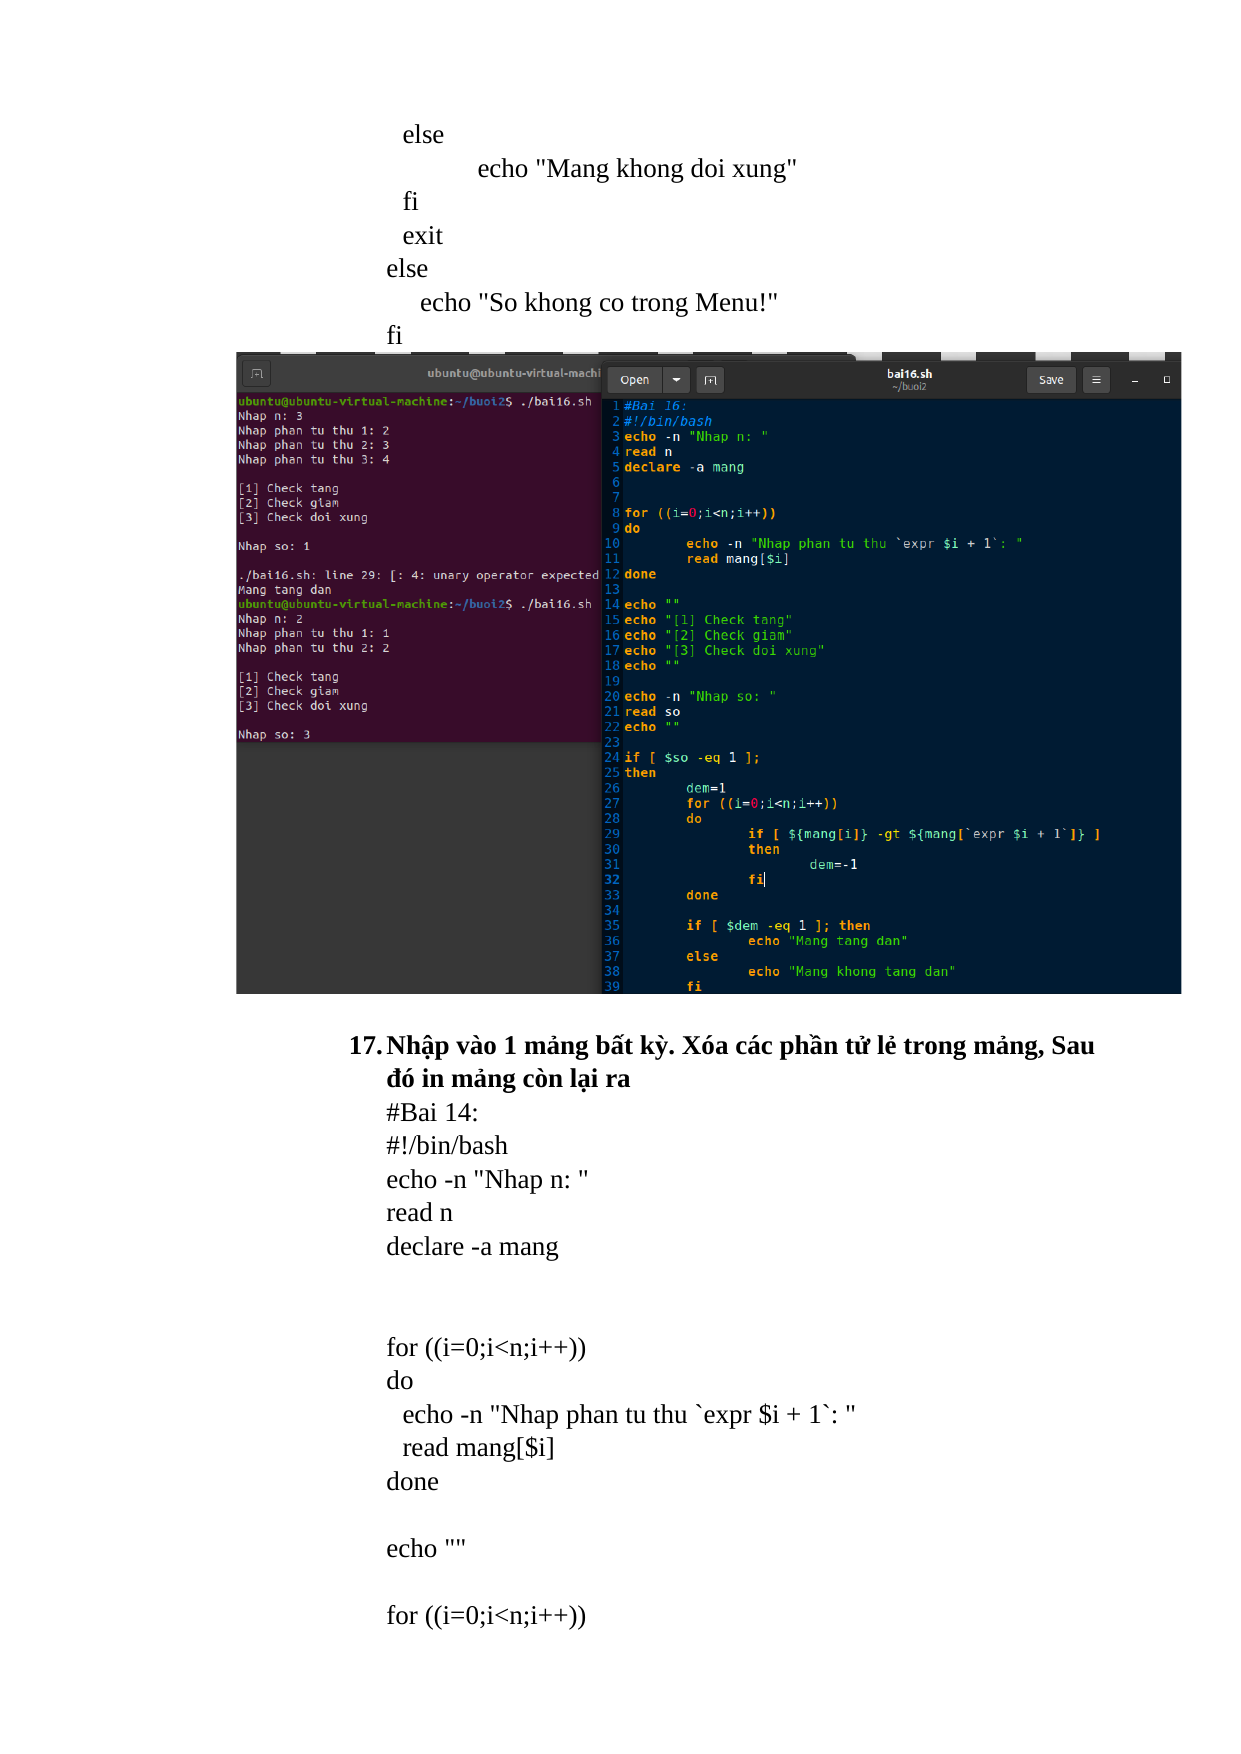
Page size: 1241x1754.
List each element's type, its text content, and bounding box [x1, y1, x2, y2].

list echo "Mang khong doi xung" [386, 152, 1122, 183]
list done [386, 1465, 1122, 1496]
list else [386, 252, 1122, 283]
list exit [386, 219, 1122, 250]
list declare -a mang [386, 1230, 1122, 1261]
list read n [386, 1197, 1122, 1228]
list Nhập vào 1 mảng bất kỳ. Xóa các phần tử lẻ trong mảng, Sau đó in mảng còn lại ra [349, 1029, 1122, 1093]
picture [236, 352, 1182, 994]
list read mang[$i] [386, 1431, 1122, 1462]
list echo "So khong co trong Menu!" [386, 286, 1122, 317]
list do [386, 1364, 1122, 1395]
list #!/bin/bash [386, 1129, 1122, 1161]
list for ((i=0;i<n;i++)) [386, 1599, 1122, 1630]
list else [386, 118, 1122, 149]
list #Bai 14: [386, 1096, 1122, 1127]
list echo -n "Nhap n: " [386, 1163, 1122, 1194]
list fi [386, 319, 1122, 351]
list for ((i=0;i<n;i++)) [386, 1331, 1122, 1362]
list echo "" [386, 1532, 1122, 1563]
list fi [386, 185, 1122, 216]
list echo -n "Nhap phan tu thu `expr $i + 1`: " [386, 1398, 1122, 1429]
